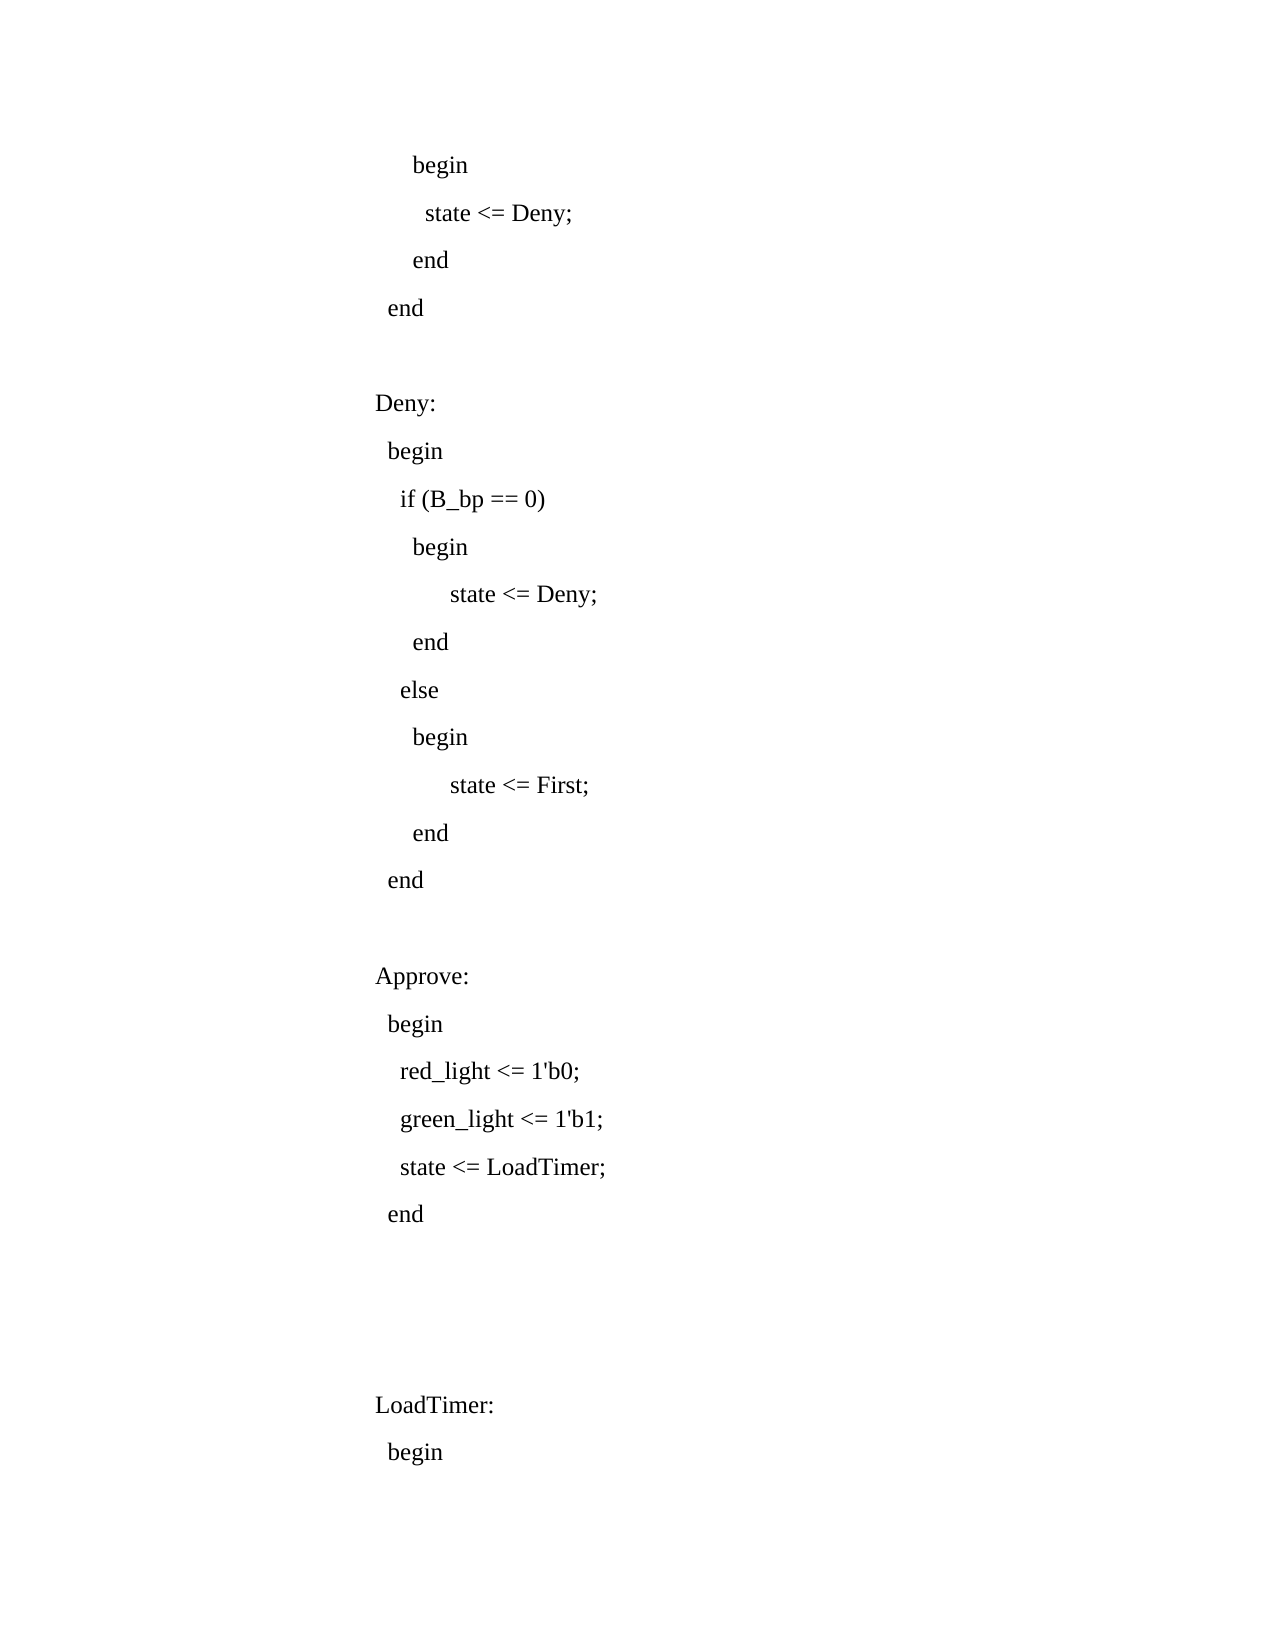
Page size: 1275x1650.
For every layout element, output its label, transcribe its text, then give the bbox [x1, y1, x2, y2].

text Deny: [150, 388, 1125, 417]
text end [150, 1199, 1125, 1228]
text begin [150, 1009, 1125, 1037]
text end [150, 818, 1125, 847]
text begin [150, 722, 1125, 751]
text LoadTimer: [150, 1390, 1125, 1418]
text state <= LoadTimer; [150, 1152, 1125, 1181]
text red_light <= 1'b0; [150, 1056, 1125, 1085]
text else [150, 675, 1125, 703]
text green_light <= 1'b1; [150, 1104, 1125, 1133]
text end [150, 245, 1125, 274]
text end [150, 627, 1125, 656]
text state <= Deny; [150, 579, 1125, 608]
text end [150, 866, 1125, 894]
text end [150, 293, 1125, 322]
text Approve: [150, 961, 1125, 990]
text begin [150, 532, 1125, 560]
text begin [150, 436, 1125, 465]
text if (B_bp == 0) [150, 484, 1125, 513]
text state <= Deny; [150, 198, 1125, 226]
text begin [150, 1437, 1125, 1466]
text begin [150, 150, 1125, 179]
text state <= First; [150, 770, 1125, 799]
